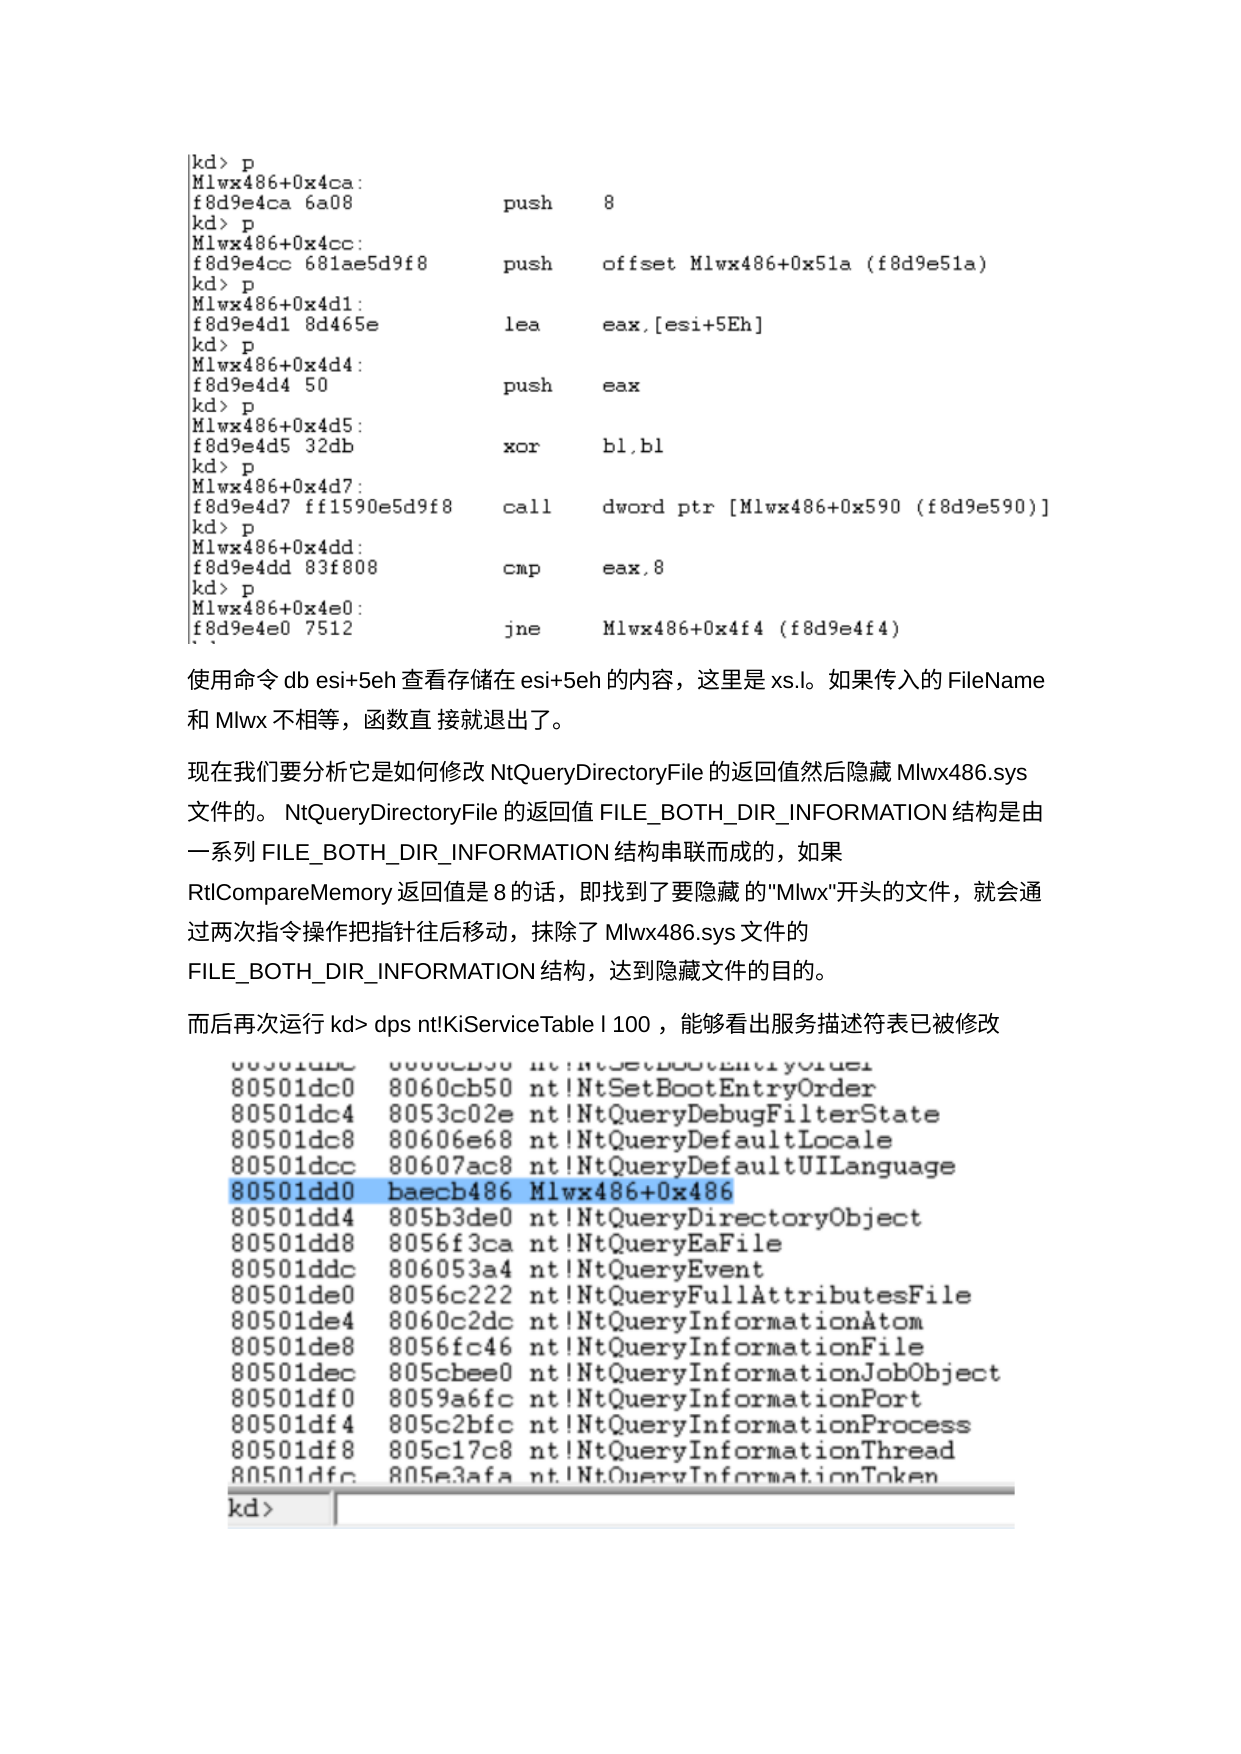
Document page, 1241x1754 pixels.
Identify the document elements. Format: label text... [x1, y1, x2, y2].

text 现在我们要分析它是如何修改NtQueryDirectoryFile的返回值然后隐藏Mlwx486.sys文件的。 NtQueryDirectoryFile的返回值FILE_BOTH_DIR_INFORMATION结构是由一系列 FILE_BOTH_DIR_INFORMATION结构串联而成的，如果RtlCompareMemory返回值是8的话，即找到了要隐藏 的"Mlwx"开头的文件，就会通过两次指令操作把指针往后移动，抹除了Mlwx486.sys文件的 FILE_BOTH_DIR_INFORMATION结构，达到隐藏文件的目的。 [187, 754, 1053, 986]
text 而后再次运行 kd> dps nt!KiServiceTable l 100 ，能够看出服务描述符表已被修改 [187, 1006, 1053, 1039]
picture [187, 150, 1074, 644]
text 使用命令db esi+5eh查看存储在esi+5eh的内容，这里是xs.l。如果传入的FileName和Mlwx不相等，函数直 接就退出了。 [187, 662, 1053, 735]
picture [225, 1057, 1015, 1529]
